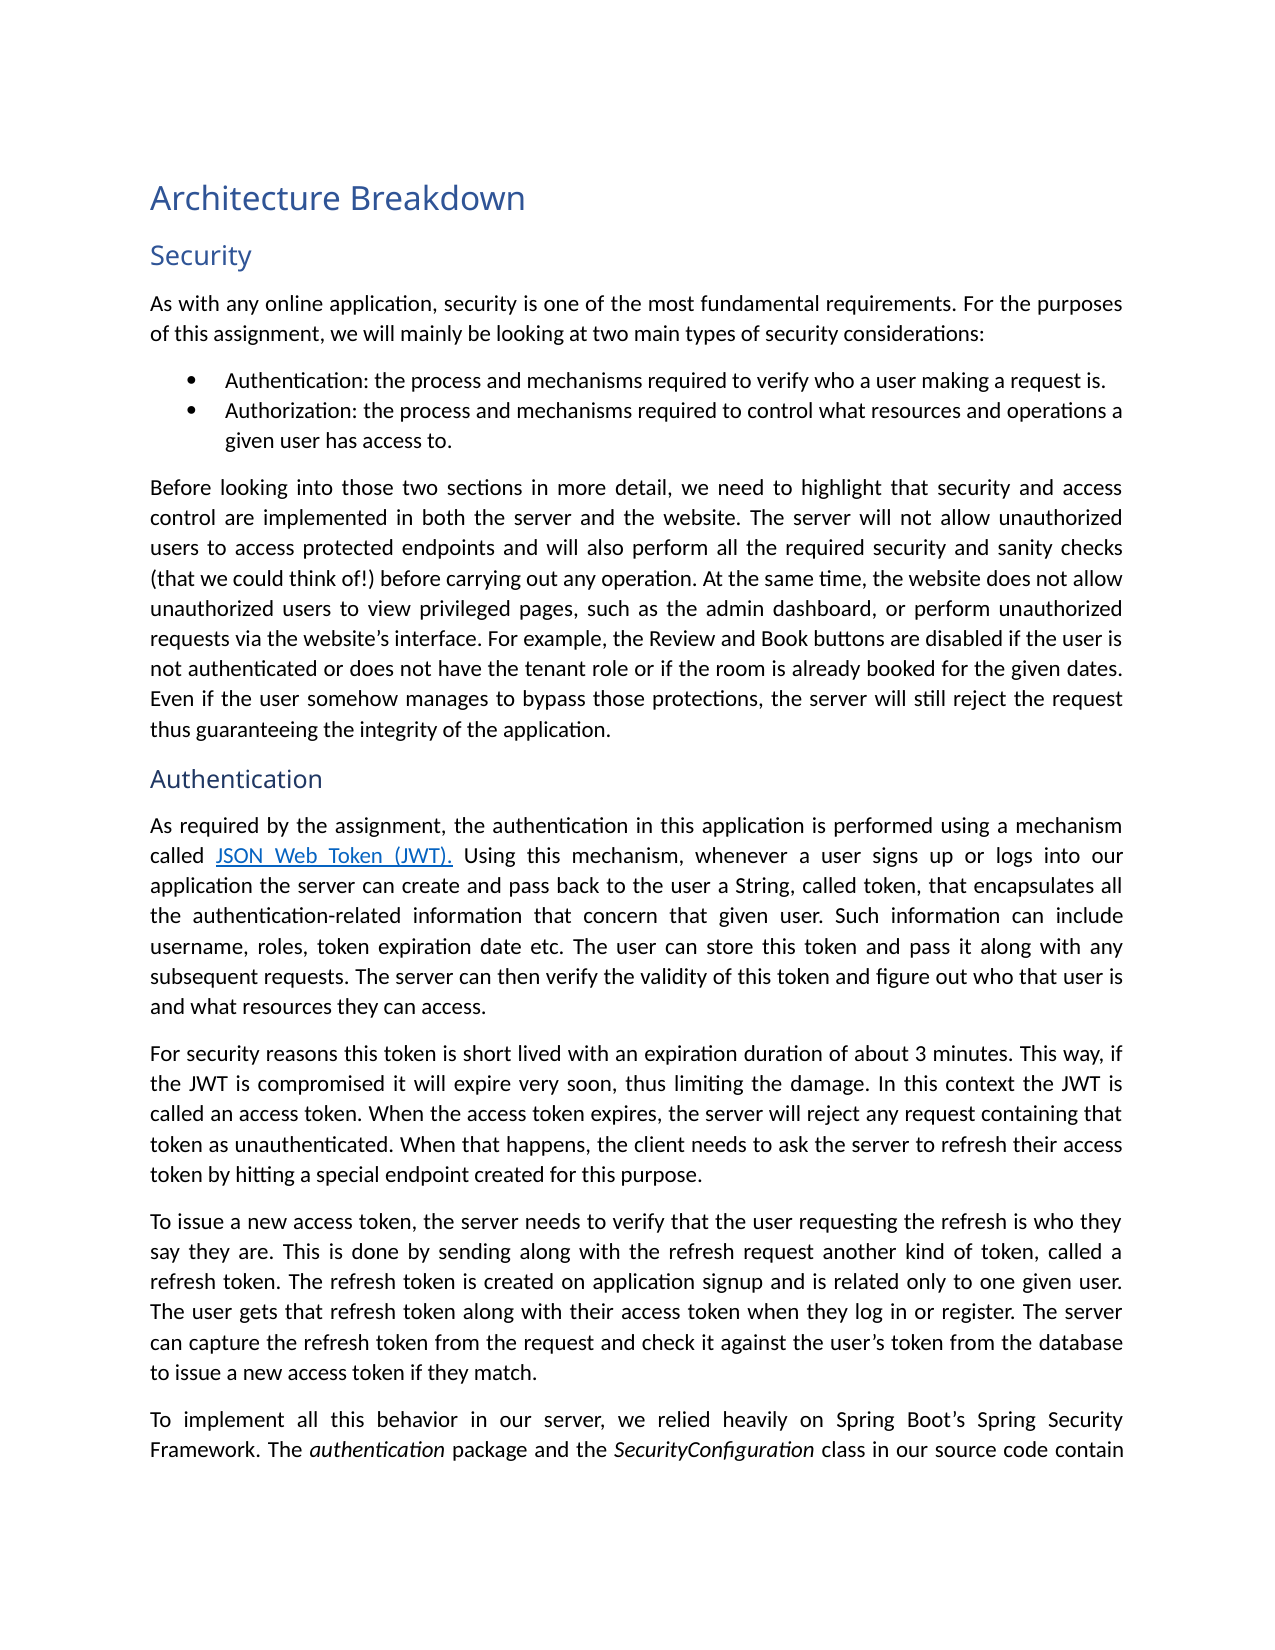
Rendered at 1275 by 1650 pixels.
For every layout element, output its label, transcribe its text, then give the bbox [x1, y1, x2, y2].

subtitle Authentication [150, 762, 1125, 796]
list Authentication: the process and mechanisms required to verify who a user making a request is. [187, 366, 1125, 394]
subtitle Architecture Breakdown [150, 175, 1125, 220]
text Before looking into those two sections in more detail, we need to highlight that security and access control are implemented in both the server and the website. The server will not allow unauthorized users to access protected endpoints and will also perform all the required security and sanity checks (that we could think of!) before carrying out any operation. At the same time, the website does not allow unauthorized users to view privileged pages, such as the admin dashboard, or perform unauthorized requests via the website’s interface. For example, the Review and Book buttons are disabled if the user is not authenticated or does not have the tenant role or if the room is already booked for the given dates. Even if the user somehow manages to bypass those protections, the server will still reject the request thus guaranteeing the integrity of the application. [150, 473, 1125, 743]
text For security reasons this token is short lived with an expiration duration of about 3 minutes. This way, if the JWT is compromised it will expire very soon, thus limiting the damage. In this context the JWT is called an access token. When the access token expires, the server will reject any request containing that token as unauthenticated. When that happens, the client needs to ask the server to refresh their access token by hitting a special endpoint created for this purpose. [150, 1039, 1125, 1188]
list Authorization: the process and mechanisms required to control what resources and operations a given user has access to. [187, 396, 1125, 454]
text As required by the assignment, the authentication in this application is performed using a mechanism called JSON Web Token (JWT). Using this mechanism, whenever a user signs up or logs into our application the server can create and pass back to the user a String, called token, that encapsulates all the authentication-related information that concern that given user. Such information can include username, roles, token expiration date etc. The user can store this token and pass it along with any subsequent requests. The server can then verify the validity of this token and figure out who that user is and what resources they can access. [150, 811, 1125, 1020]
text To issue a new access token, the server needs to verify that the user requesting the refresh is who they say they are. This is done by sending along with the refresh request another kind of token, called a refresh token. The refresh token is created on application signup and is related only to one given user. The user gets that refresh token along with their access token when they log in or register. The server can capture the refresh token from the request and check it against the user’s token from the database to issue a new access token if they match. [150, 1207, 1125, 1386]
text As with any online application, security is one of the most fundamental requirements. For the purposes of this assignment, we will mainly be looking at two main types of security considerations: [150, 289, 1125, 347]
subtitle Security [150, 236, 1125, 273]
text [150, 1405, 1125, 1463]
